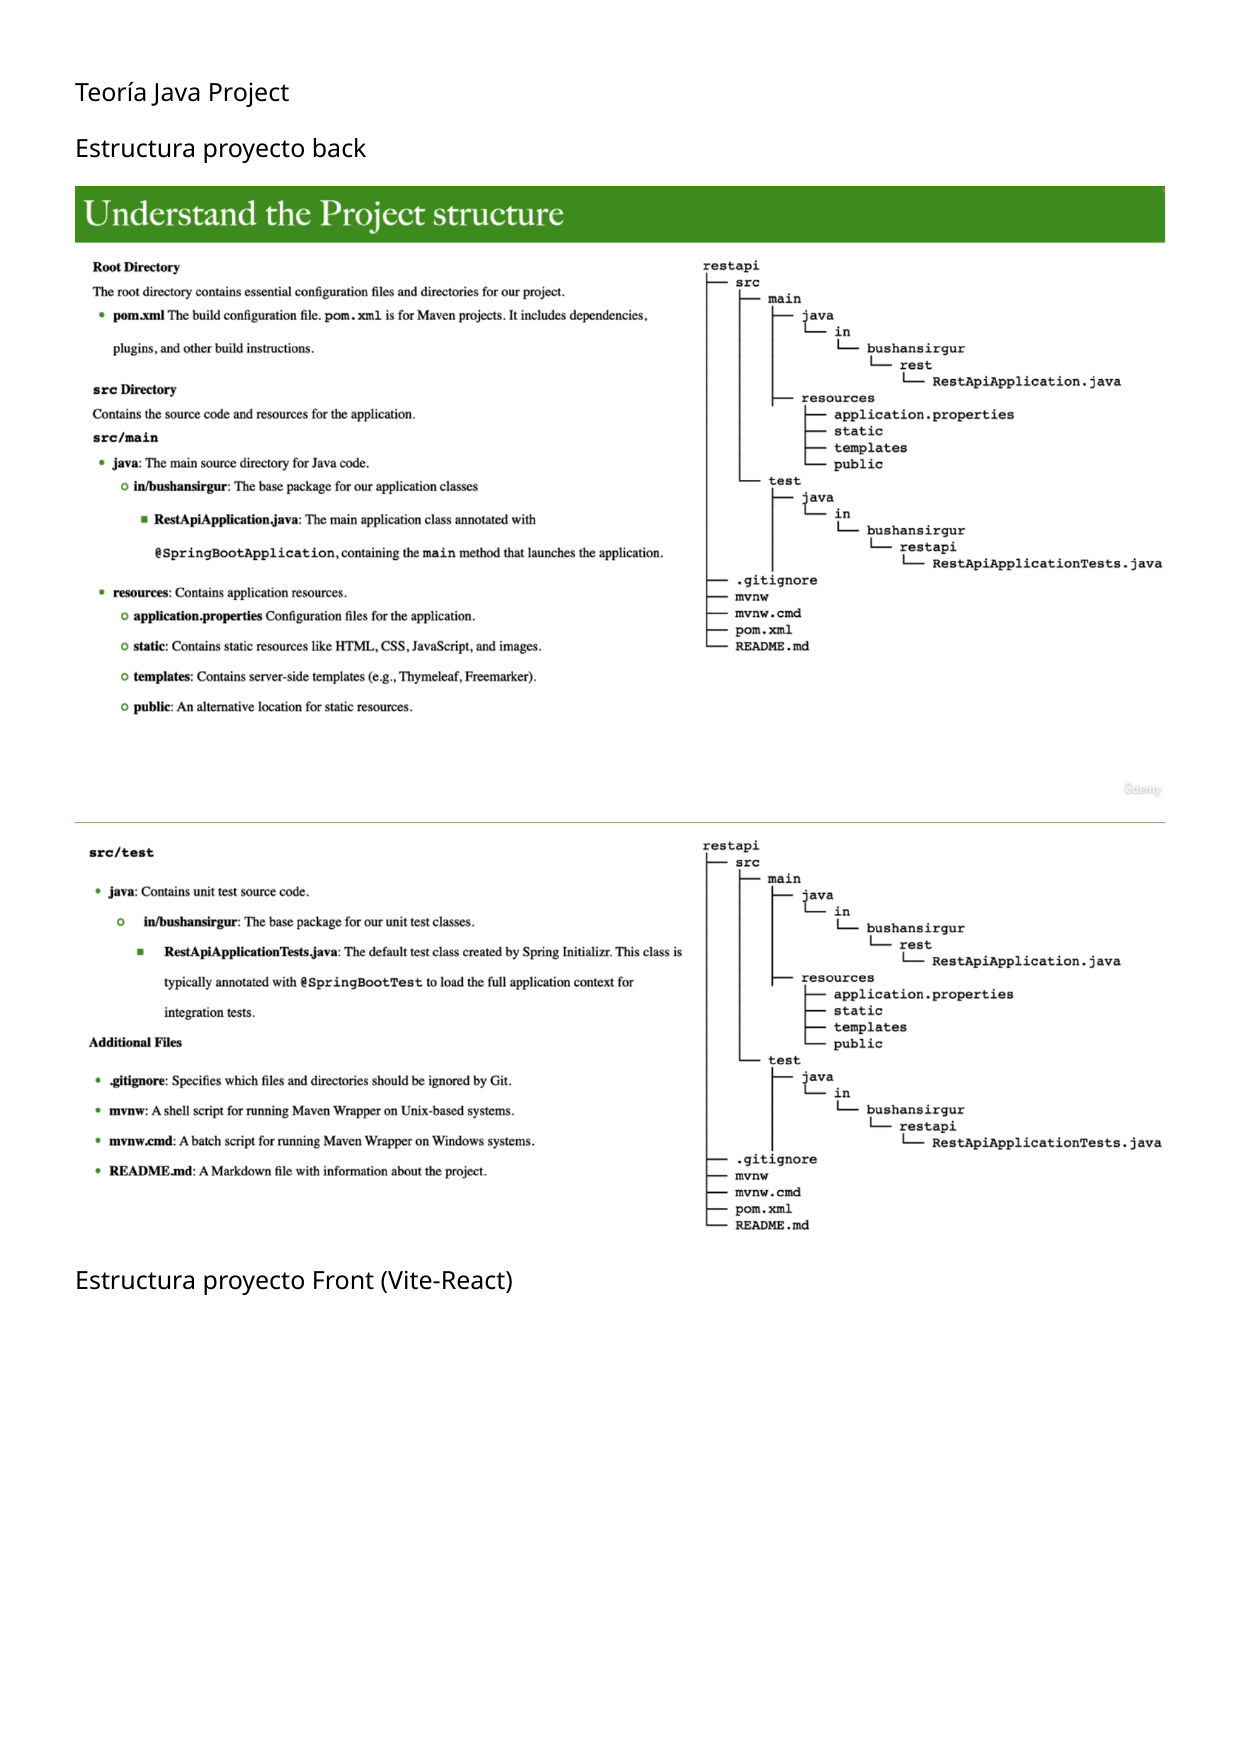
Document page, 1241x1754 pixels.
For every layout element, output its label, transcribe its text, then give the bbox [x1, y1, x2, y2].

text Estructura proyecto Front (Vite-React) [75, 1263, 1165, 1297]
text Estructura proyecto back [75, 131, 1165, 165]
picture [75, 186, 1166, 801]
text Teoría Java Project [75, 75, 1165, 109]
picture [75, 822, 1166, 1241]
